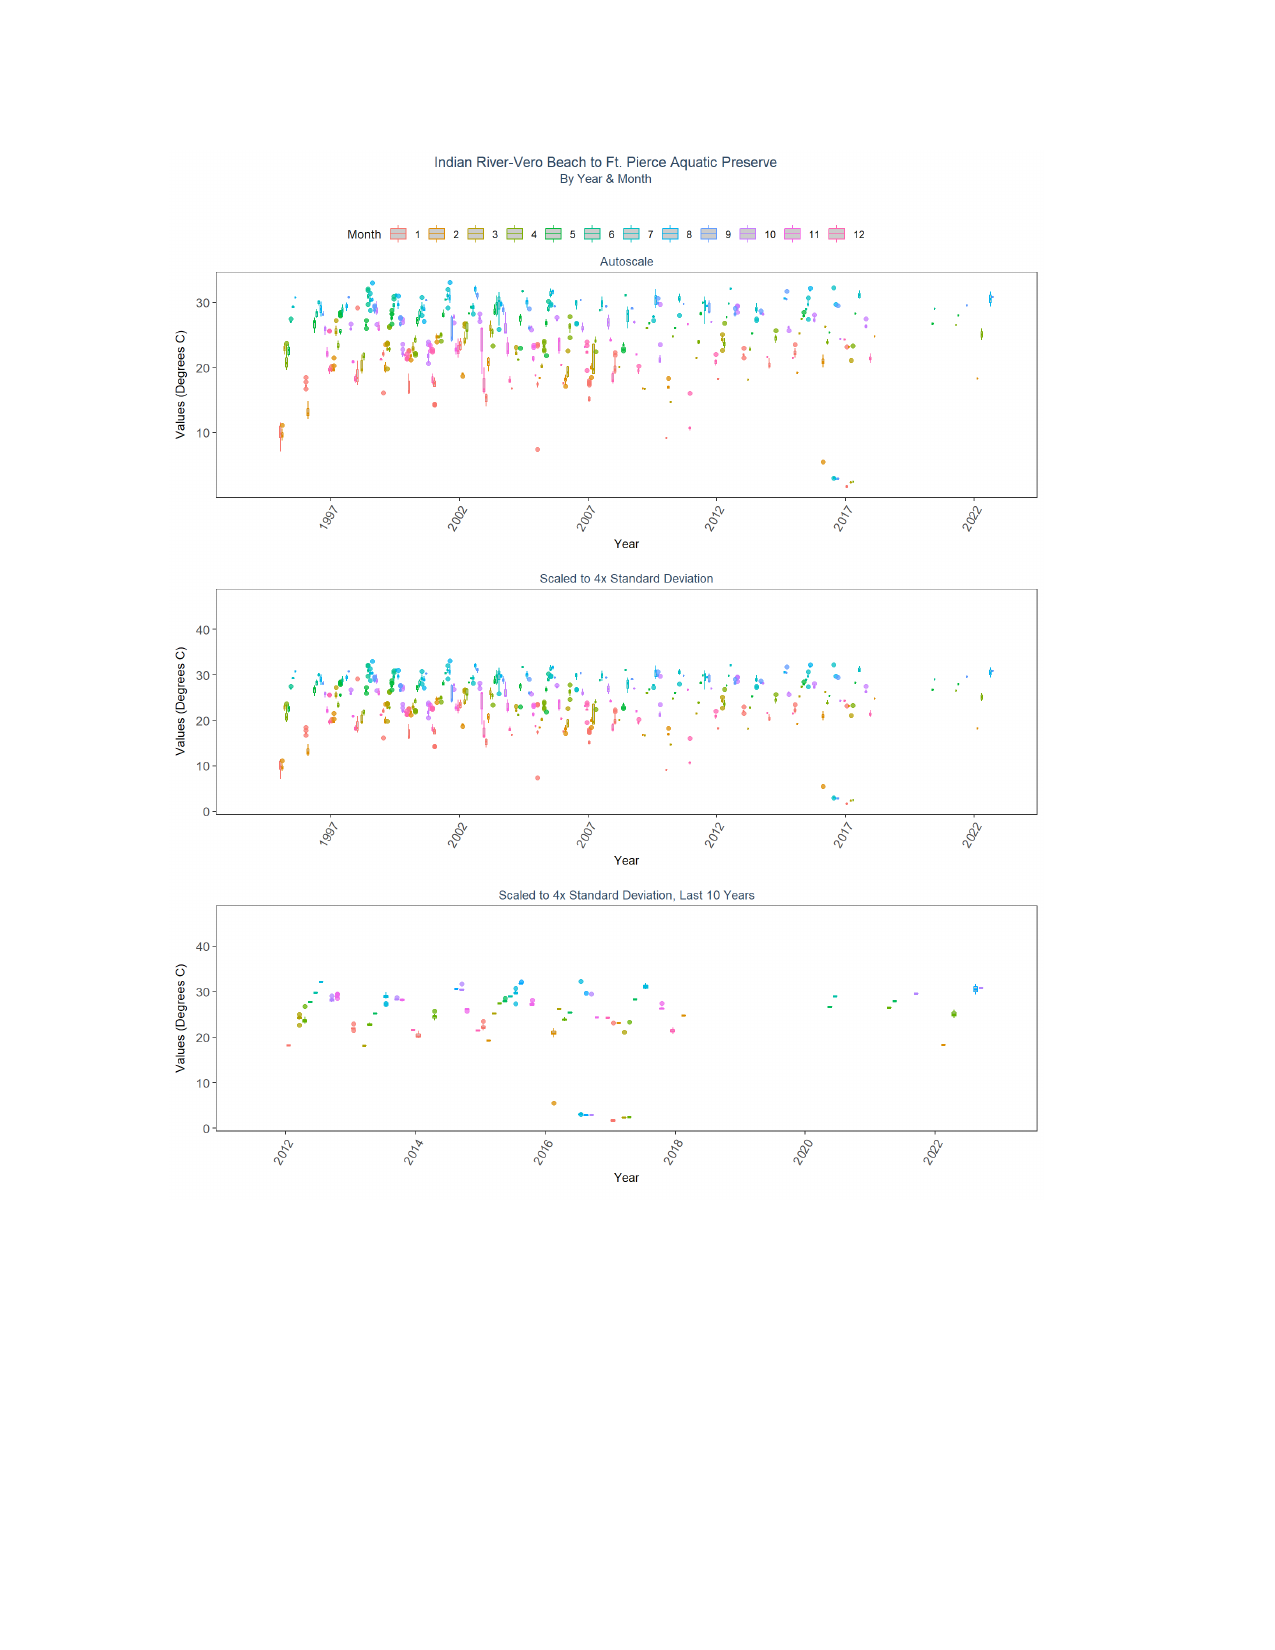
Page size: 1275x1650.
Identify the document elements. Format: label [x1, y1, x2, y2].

picture [168, 150, 1044, 1200]
